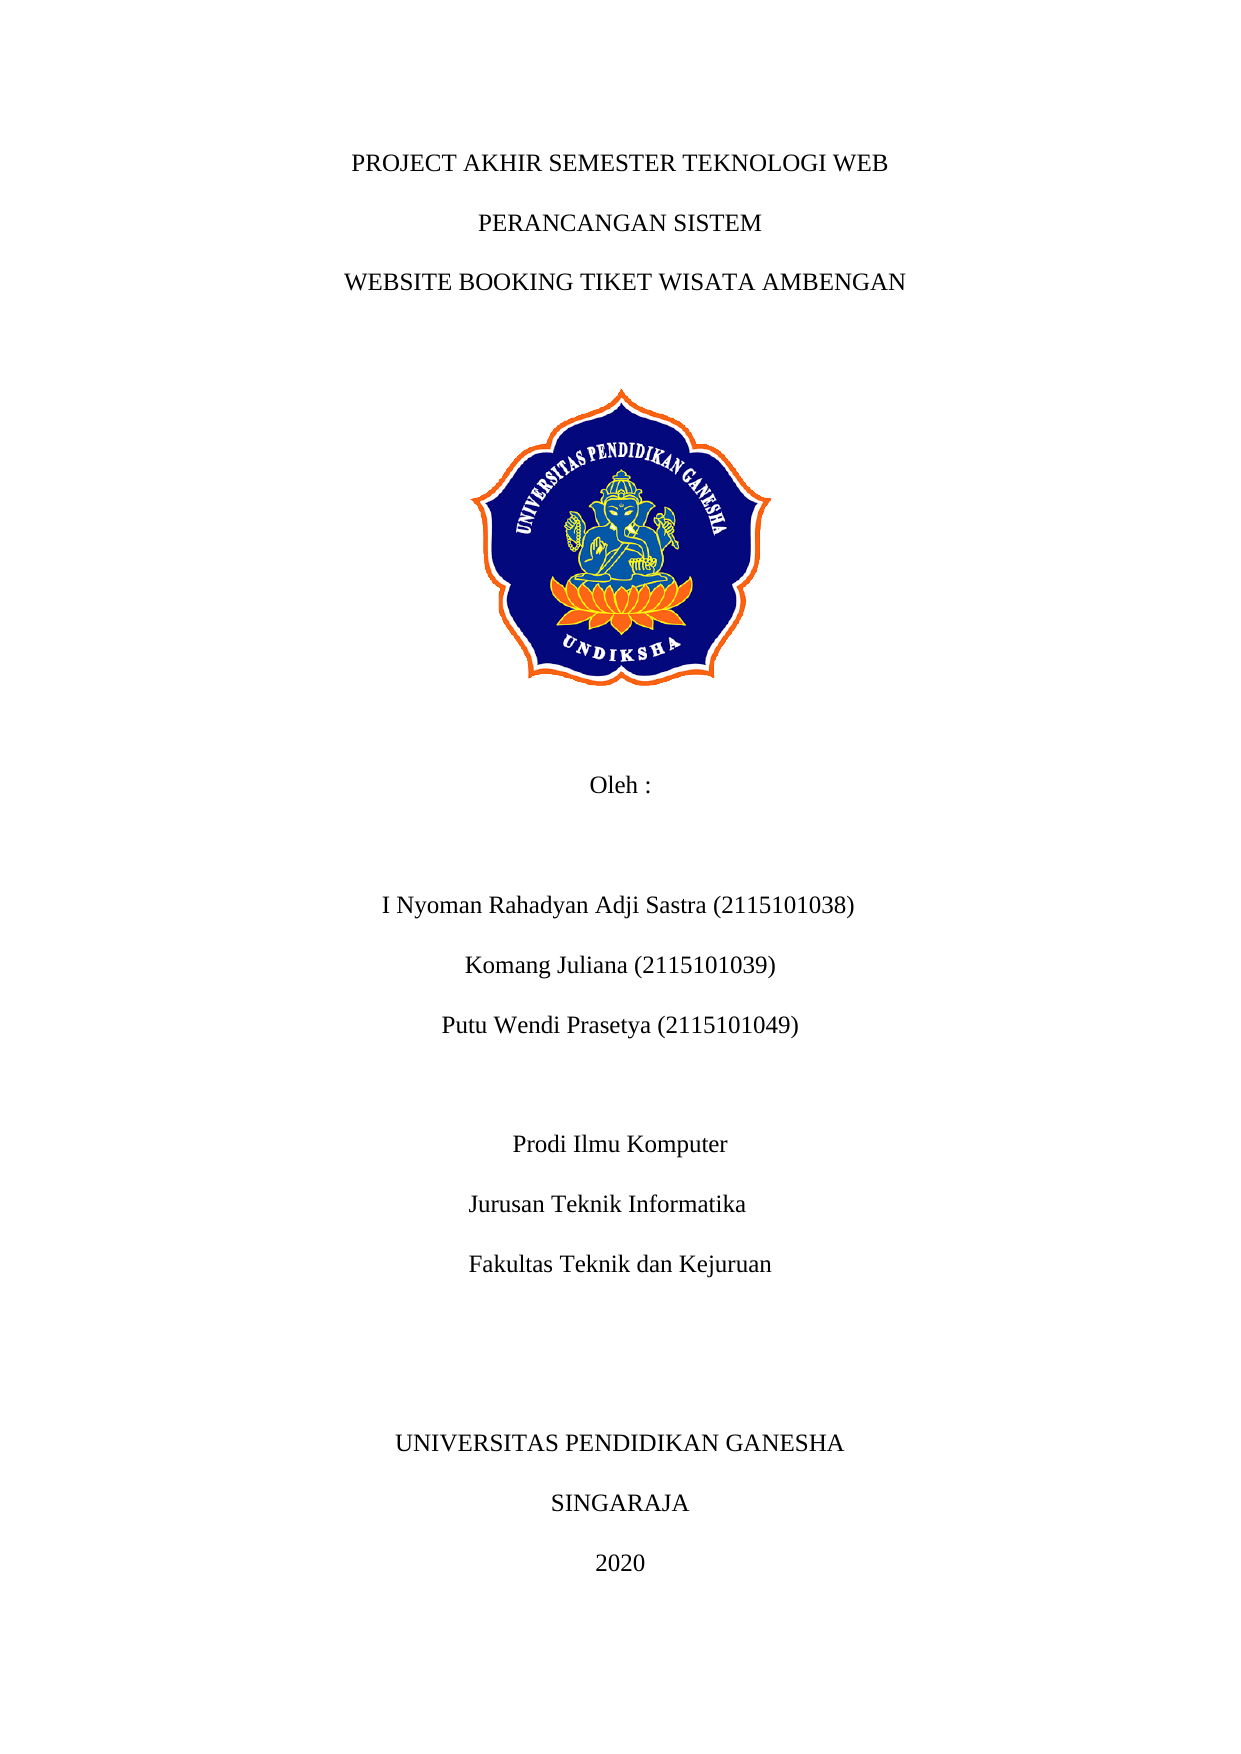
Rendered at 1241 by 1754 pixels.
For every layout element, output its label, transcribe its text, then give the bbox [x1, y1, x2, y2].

text I Nyoman Rahadyan Adji Sastra (2115101038) [380, 890, 860, 919]
text 2020 [351, 1548, 889, 1577]
text Prodi Ilmu Komputer Jurusan Teknik Informatika Fakultas Teknik dan Kejuruan [468, 1129, 802, 1278]
text UNIVERSITAS PENDIDIKAN GANESHA SINGARAJA [351, 1428, 889, 1517]
text PROJECT AKHIR SEMESTER TEKNOLOGI WEB PERANCANGAN SISTEM [351, 148, 889, 236]
text WEBSITE BOOKING TIKET WISATA AMBENGAN [323, 267, 928, 296]
text Komang Juliana (2115101039) [380, 950, 860, 979]
picture [470, 388, 772, 686]
text Oleh : [351, 771, 889, 799]
text Putu Wendi Prasetya (2115101049) [380, 1010, 860, 1038]
